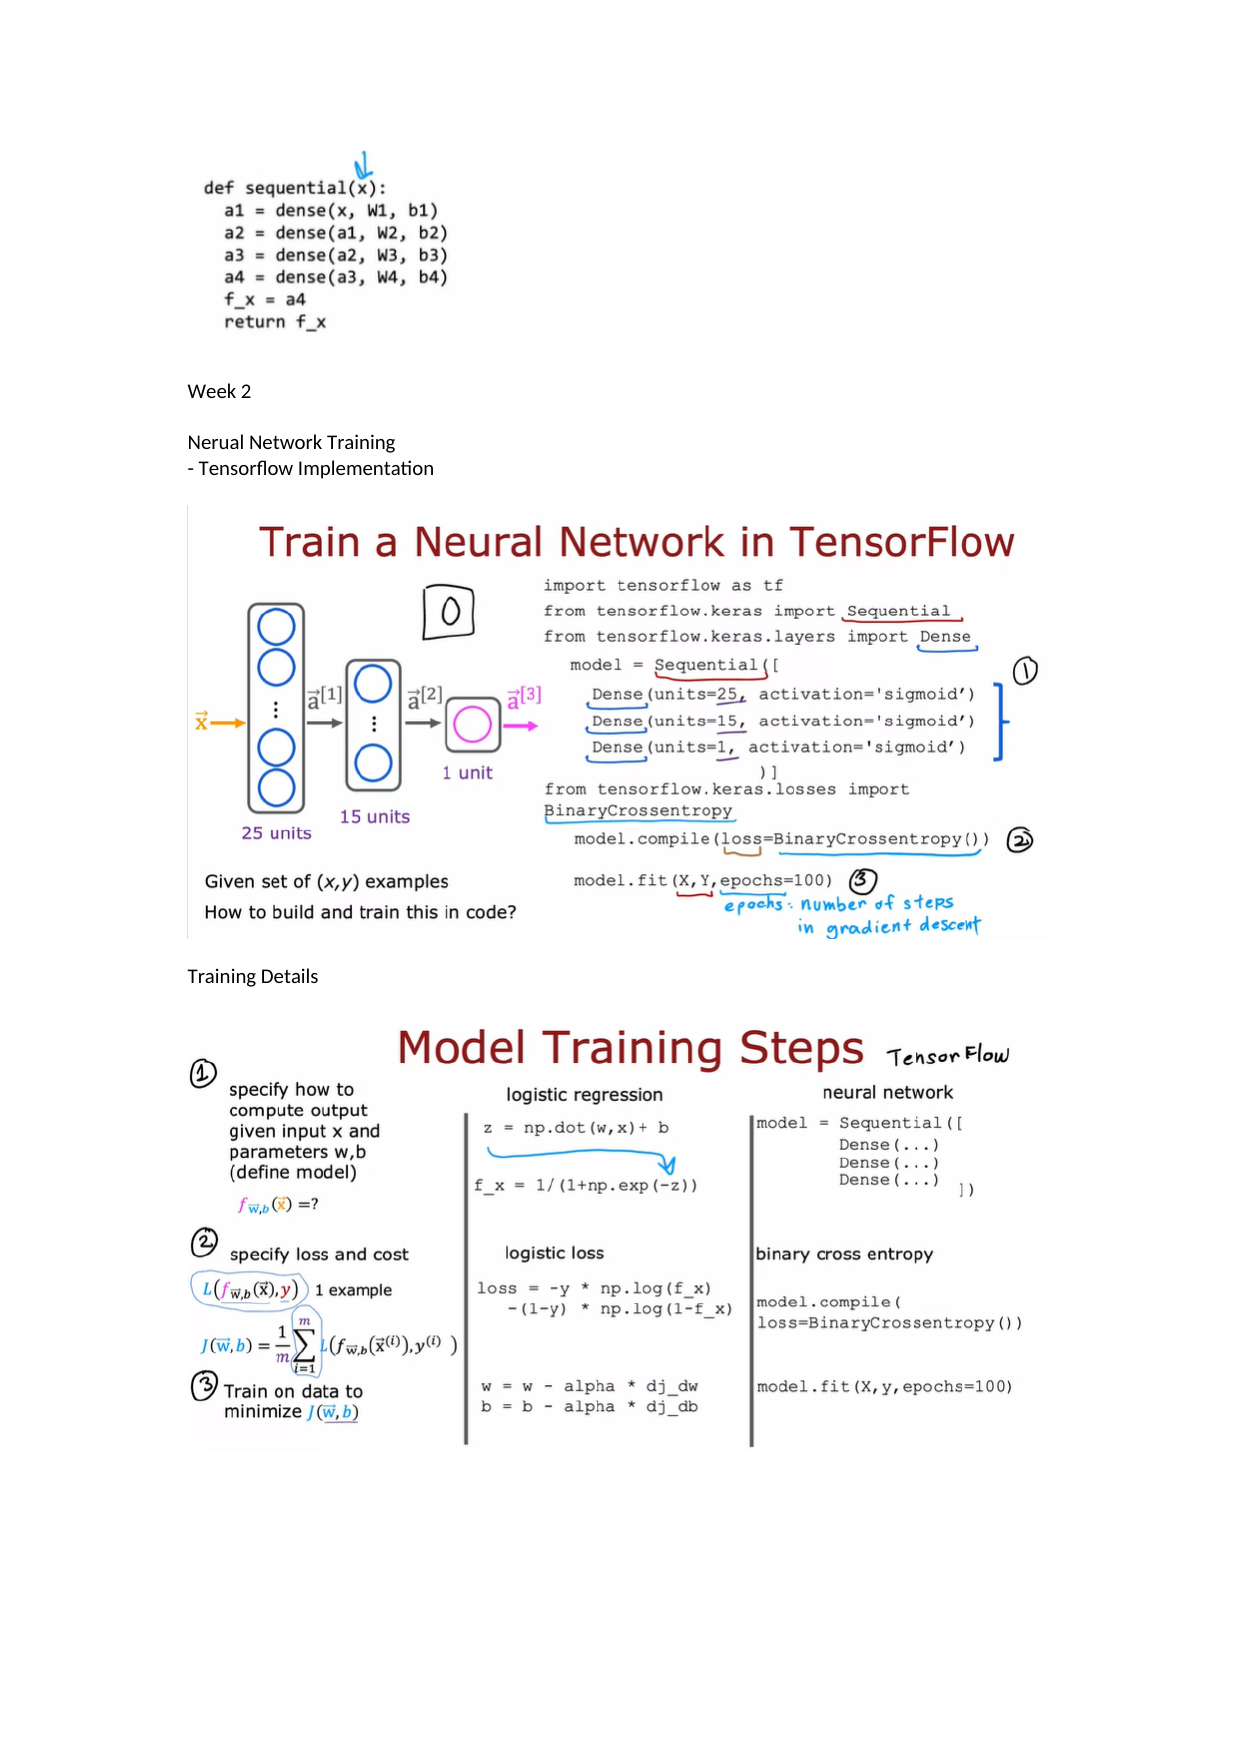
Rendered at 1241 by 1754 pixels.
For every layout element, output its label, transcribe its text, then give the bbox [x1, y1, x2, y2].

text Nerual Network Training [187, 429, 1053, 455]
text - Tensorflow Implementation [187, 455, 1053, 480]
text Week 2 [187, 378, 1053, 404]
picture [187, 150, 466, 354]
picture [187, 1014, 1053, 1449]
text Training Details [187, 963, 1053, 989]
picture [187, 505, 1053, 939]
